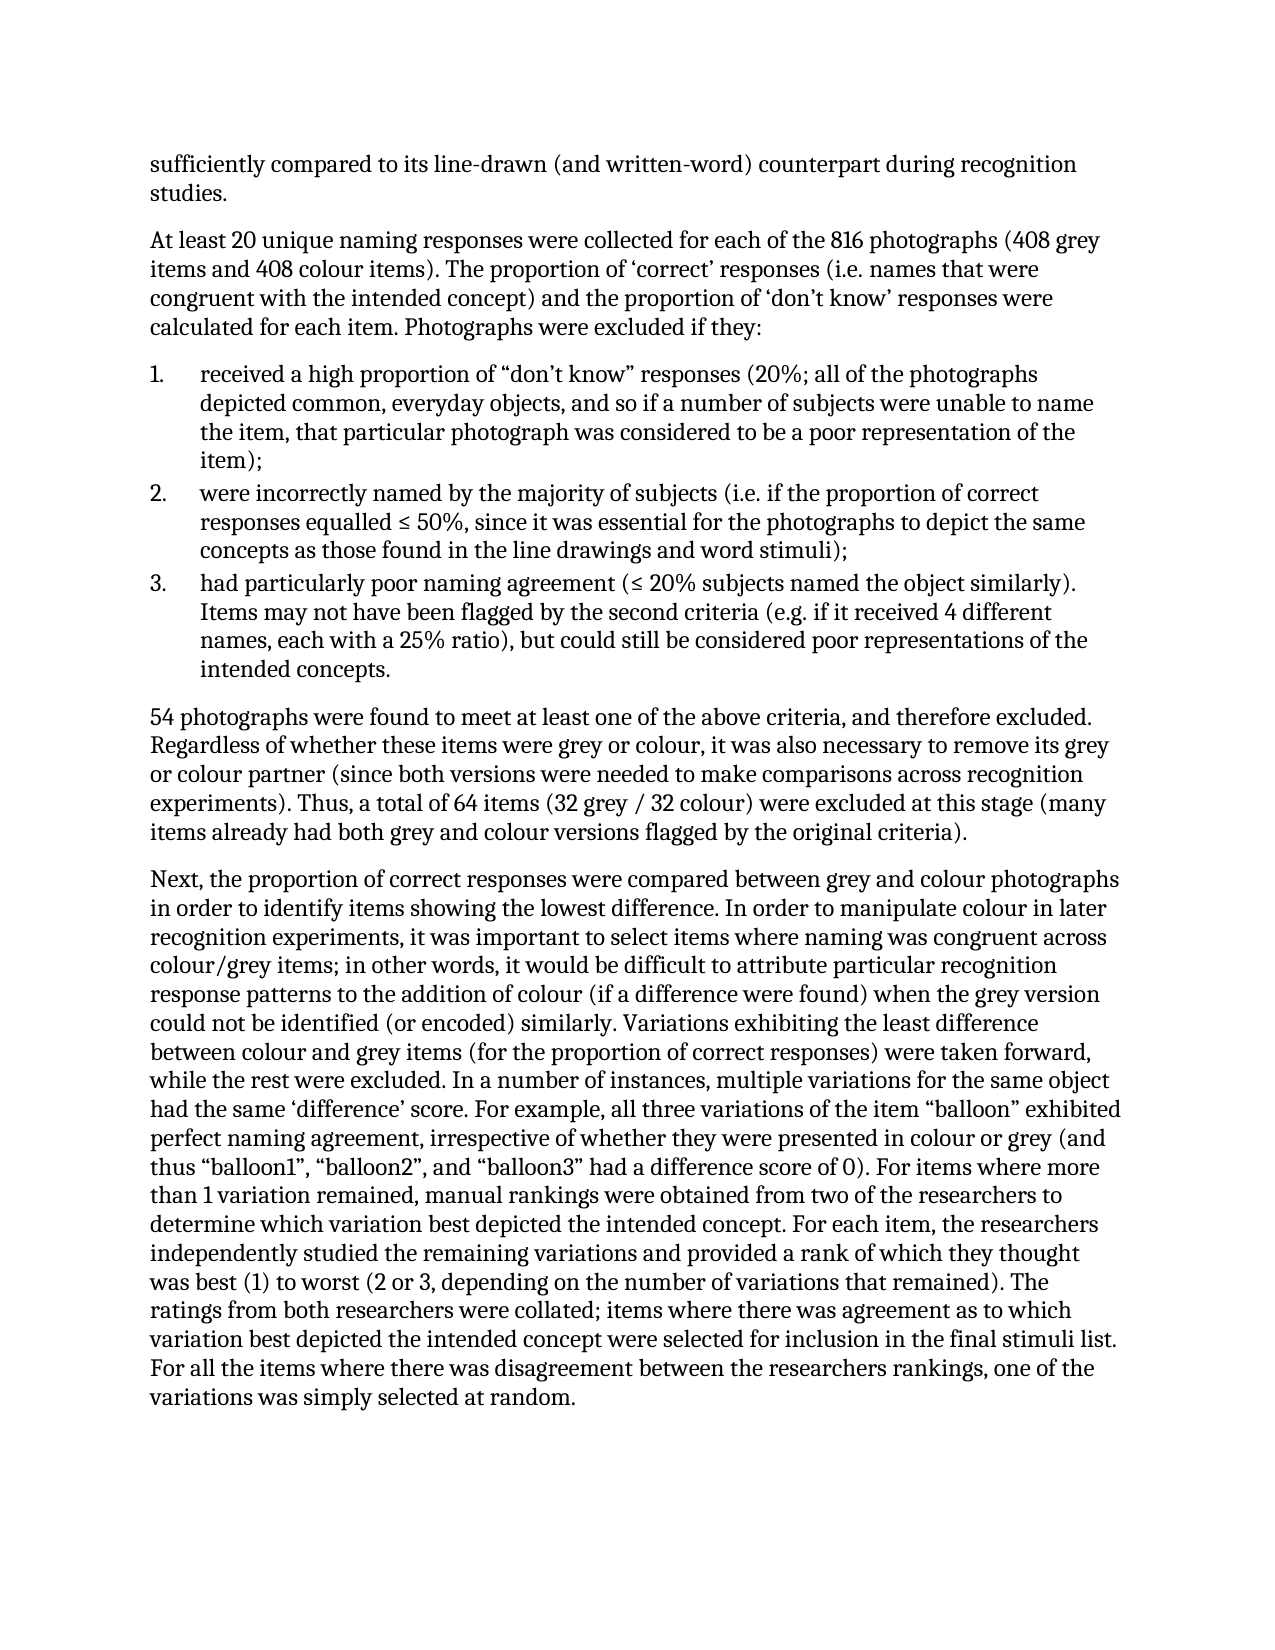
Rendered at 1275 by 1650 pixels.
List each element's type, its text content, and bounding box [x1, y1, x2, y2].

list were incorrectly named by the majority of subjects (i.e. if the proportion of correct responses equalled ≤ 50%, since it was essential for the photographs to depict the same concepts as those found in the line drawings and word stimuli); [150, 479, 1125, 565]
text Next, the proportion of correct responses were compared between grey and colour photographs in order to identify items showing the lowest difference. In order to manipulate colour in later recognition experiments, it was important to select items where naming was congruent across colour/grey items; in other words, it would be difficult to attribute particular recognition response patterns to the addition of colour (if a difference were found) when the grey version could not be identified (or encoded) similarly. Variations exhibiting the least difference between colour and grey items (for the proportion of correct responses) were taken forward, while the rest were excluded. In a number of instances, multiple variations for the same object had the same ‘difference’ score. For example, all three variations of the item “balloon” exhibited perfect naming agreement, irrespective of whether they were presented in colour or grey (and thus “balloon1”, “balloon2”, and “balloon3” had a difference score of 0). For items where more than 1 variation remained, manual rankings were obtained from two of the researchers to determine which variation best depicted the intended concept. For each item, the researchers independently studied the remaining variations and provided a rank of which they thought was best (1) to worst (2 or 3, depending on the number of variations that remained). The ratings from both researchers were collated; items where there was agreement as to which variation best depicted the intended concept were selected for inclusion in the final stimuli list. For all the items where there was disagreement between the researchers rankings, one of the variations was simply selected at random. [150, 865, 1125, 1411]
list received a high proportion of “don’t know” responses (20%; all of the photographs depicted common, everyday objects, and so if a number of subjects were unable to name the item, that particular photograph was considered to be a poor representation of the item); [150, 360, 1125, 475]
text 54 photographs were found to meet at least one of the above criteria, and therefore excluded. Regardless of whether these items were grey or colour, it was also necessary to remove its grey or colour partner (since both versions were needed to make comparisons across recognition experiments). Thus, a total of 64 items (32 grey / 32 colour) were excluded at this stage (many items already had both grey and colour versions flagged by the original criteria). [150, 702, 1125, 846]
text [150, 150, 1125, 207]
text At least 20 unique naming responses were collected for each of the 816 photographs (408 grey items and 408 colour items). The proportion of ‘correct’ responses (i.e. names that were congruent with the intended concept) and the proportion of ‘don’t know’ responses were calculated for each item. Photographs were excluded if they: [150, 226, 1125, 341]
list had particularly poor naming agreement (≤ 20% subjects named the object similarly). Items may not have been flagged by the second criteria (e.g. if it received 4 different names, each with a 25% ratio), but could still be considered poor representations of the intended concepts. [150, 569, 1125, 684]
